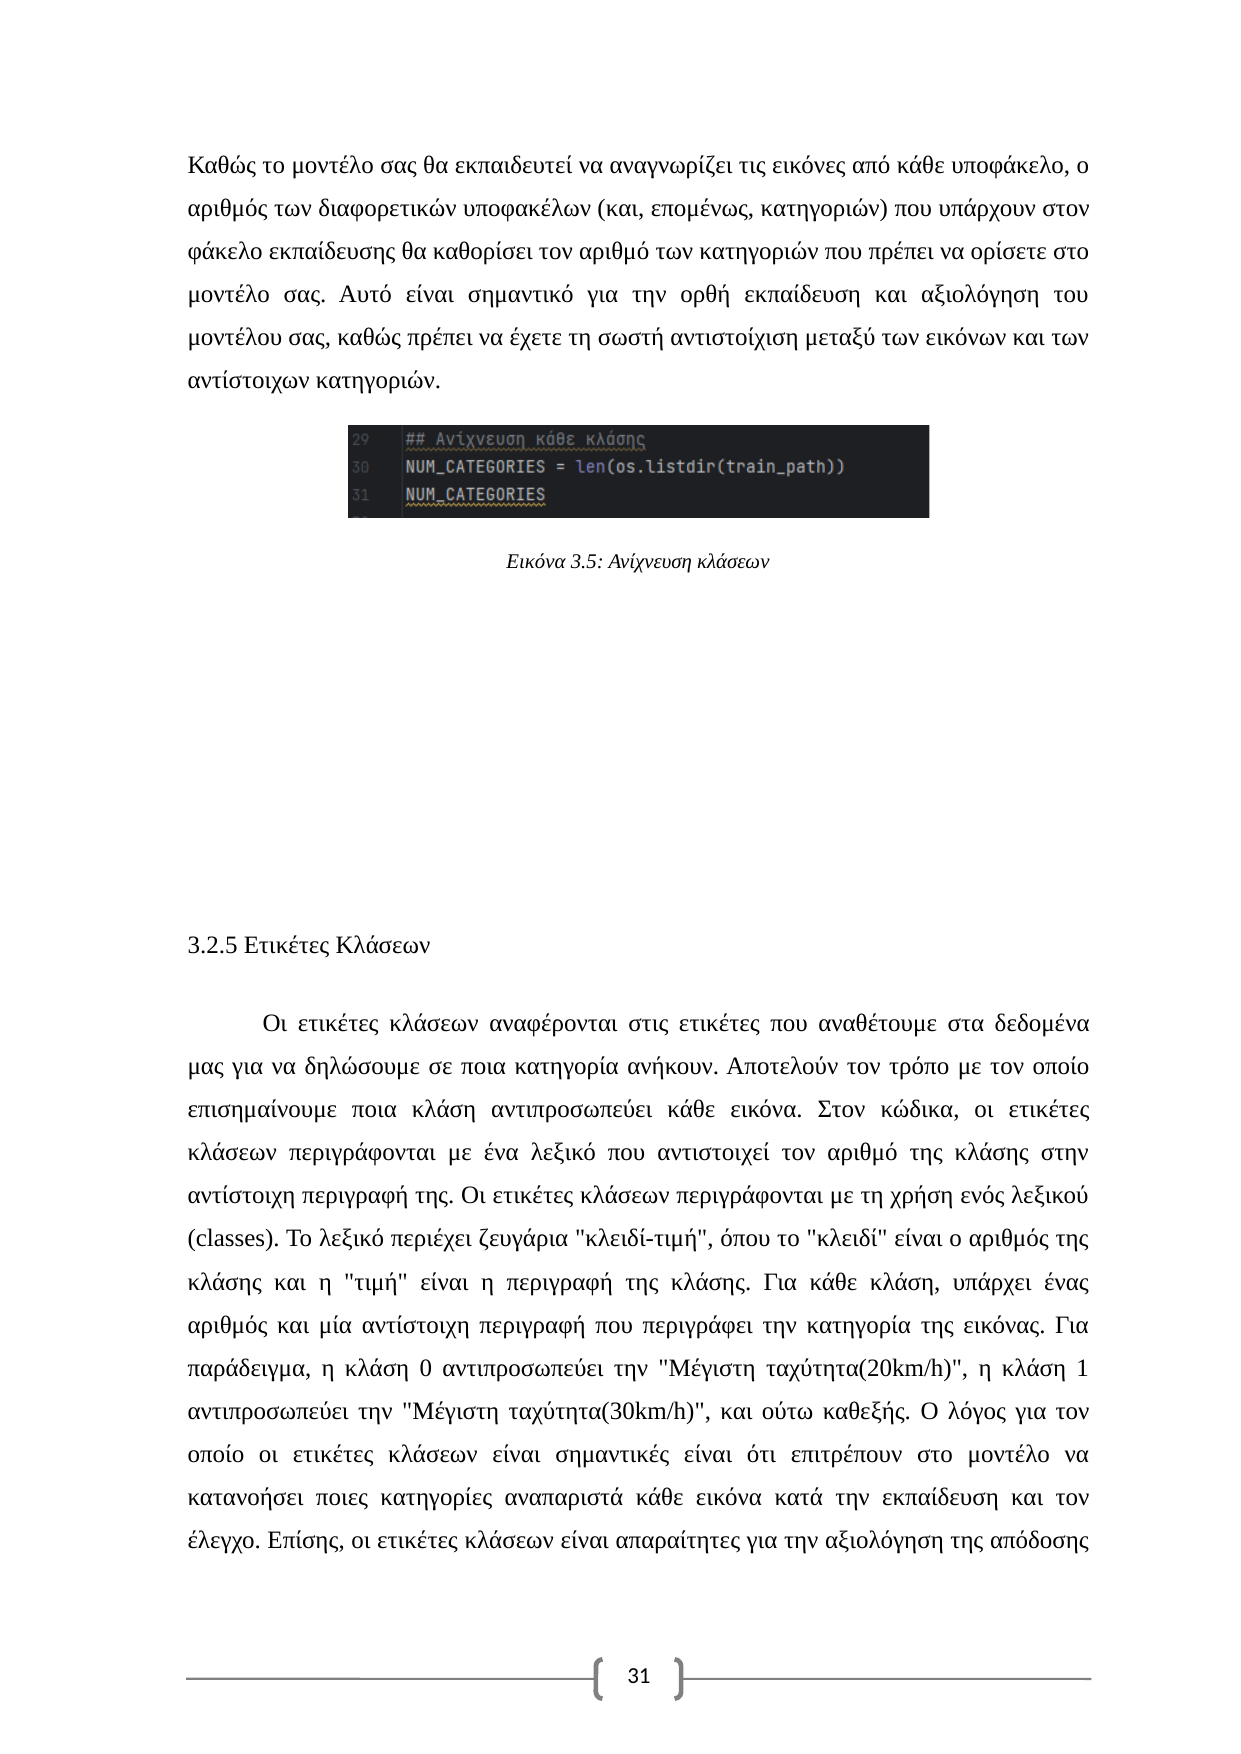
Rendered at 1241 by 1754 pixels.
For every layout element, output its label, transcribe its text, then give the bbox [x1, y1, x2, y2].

subtitle 3.2.5 Ετικέτες Κλάσεων [187, 930, 1090, 959]
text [187, 1008, 1090, 1554]
text Καθώς το μοντέλο σας θα εκπαιδευτεί να αναγνωρίζει τις εικόνες από κάθε υποφάκελο, ο αριθμός των διαφορετικών υποφακέλων (και, επομένως, κατηγοριών) που υπάρχουν στον φάκελο εκπαίδευσης θα καθορίσει τον αριθμό των κατηγοριών που πρέπει να ορίσετε στο μοντέλο σας. Αυτό είναι σημαντικό για την ορθή εκπαίδευση και αξιολόγηση του μοντέλου σας, καθώς πρέπει να έχετε τη σωστή αντιστοίχιση μεταξύ των εικόνων και των αντίστοιχων κατηγοριών. [187, 150, 1090, 394]
picture [348, 425, 930, 518]
